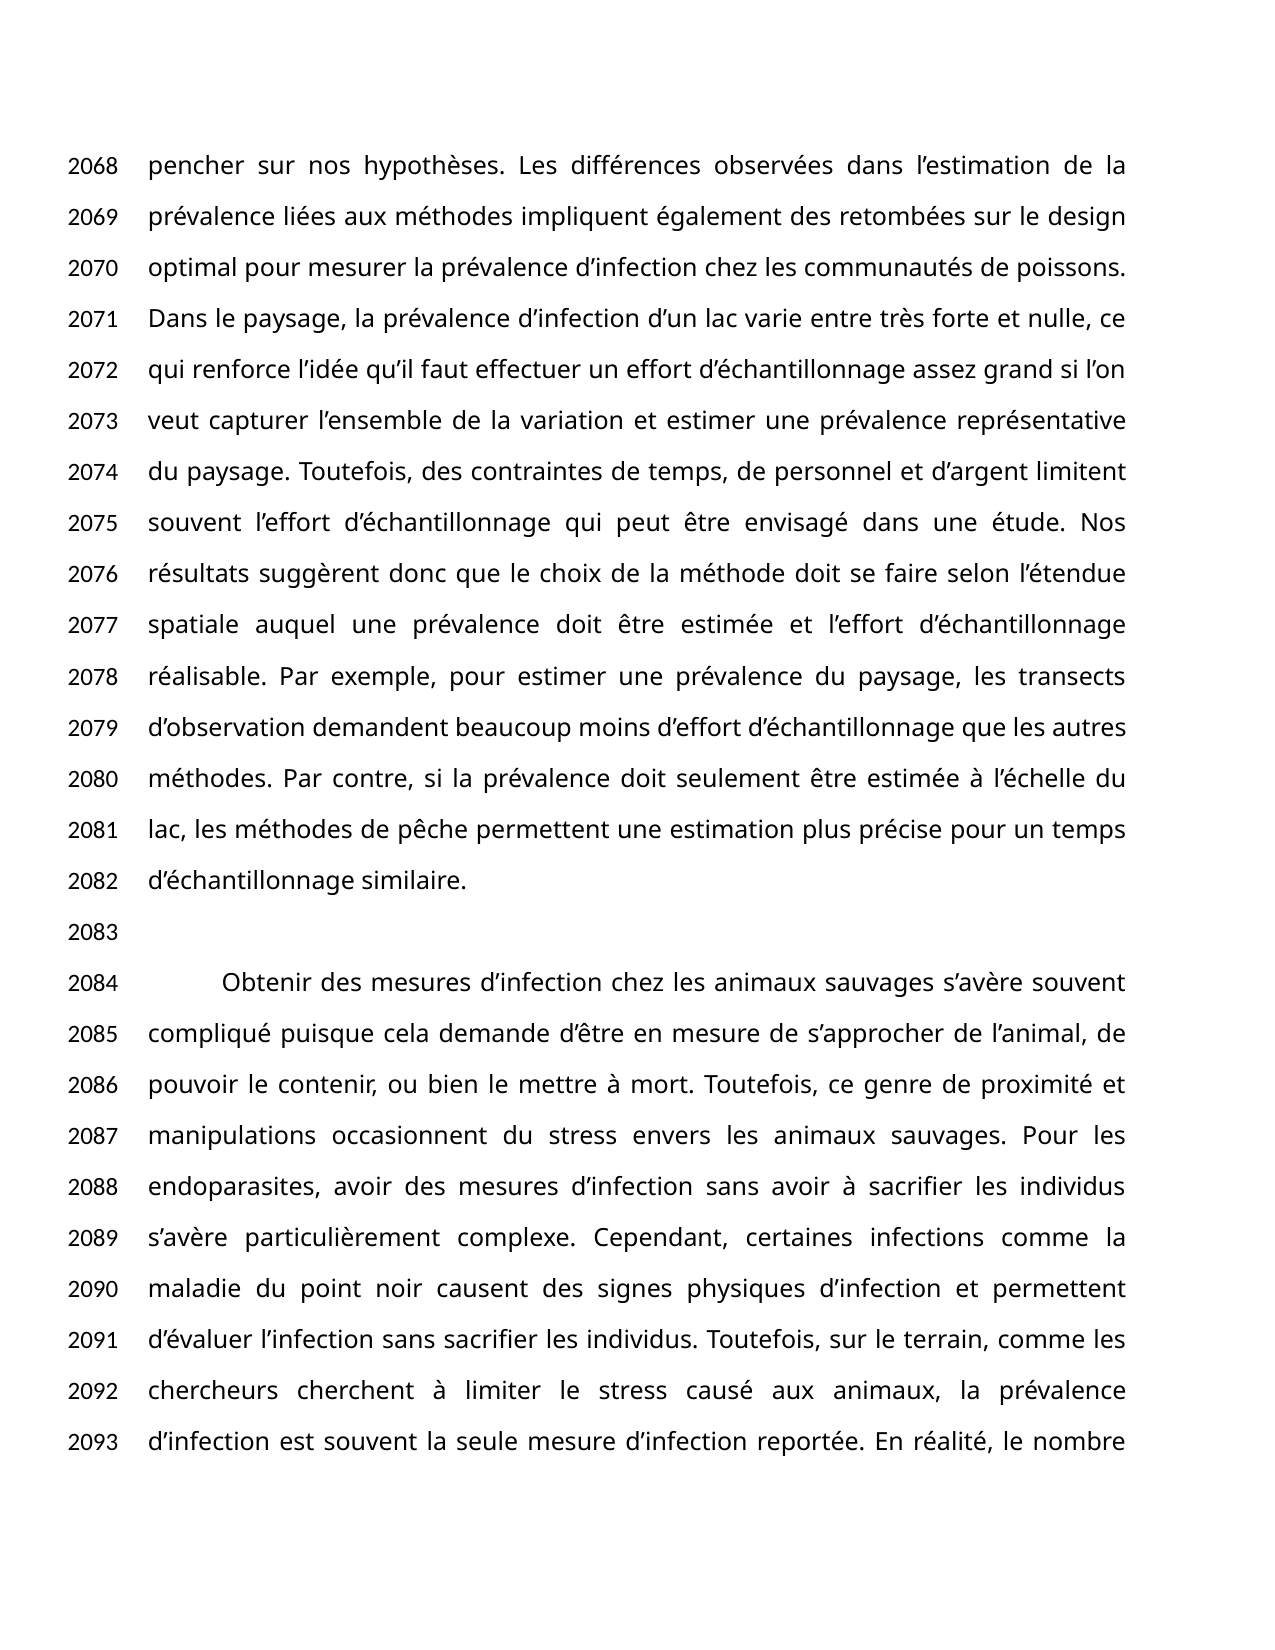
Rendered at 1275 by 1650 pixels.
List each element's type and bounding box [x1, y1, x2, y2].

text [148, 964, 1127, 1458]
text [148, 148, 1127, 896]
